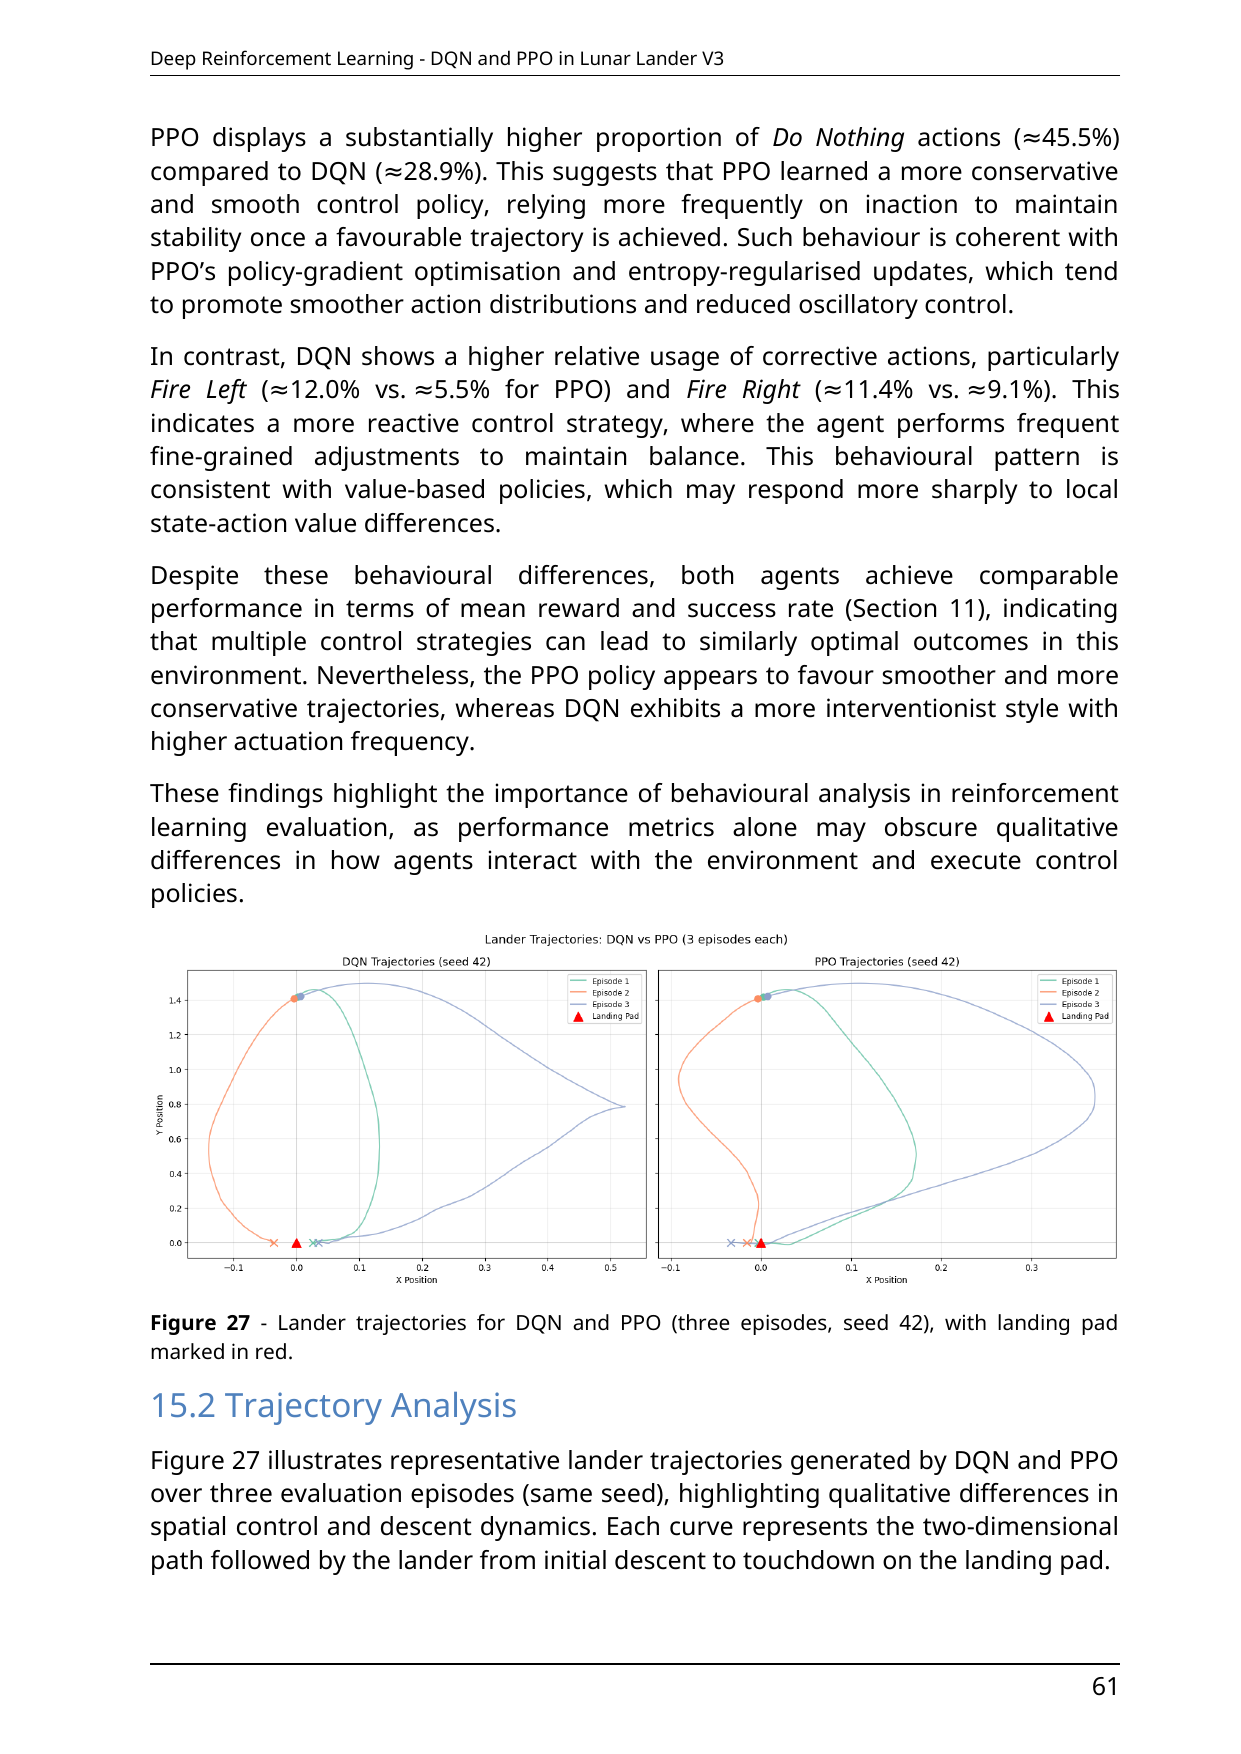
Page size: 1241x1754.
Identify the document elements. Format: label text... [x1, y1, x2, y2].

text Figure 27 - Lander trajectories for DQN and PPO (three episodes, seed 42), with landing pad marked in red. [150, 1308, 1120, 1365]
text PPO displays a substantially higher proportion of Do Nothing actions (≈45.5%) compared to DQN (≈28.9%). This suggests that PPO learned a more conservative and smooth control policy, relying more frequently on inaction to maintain stability once a favourable trajectory is achieved. Such behaviour is coherent with PPO’s policy-gradient optimisation and entropy-regularised updates, which tend to promote smoother action distributions and reduced oscillatory control. [150, 120, 1120, 320]
subtitle 15.2 Trajectory Analysis [150, 1390, 1120, 1424]
text These findings highlight the importance of behavioural analysis in reinforcement learning evaluation, as performance metrics alone may obscure qualitative differences in how agents interact with the environment and execute control policies. [150, 776, 1120, 909]
picture [150, 928, 1121, 1290]
text Despite these behavioural differences, both agents achieve comparable performance in terms of mean reward and success rate (Section 11), indicating that multiple control strategies can lead to similarly optimal outcomes in this environment. Nevertheless, the PPO policy appears to favour smoother and more conservative trajectories, whereas DQN exhibits a more interventionist style with higher actuation frequency. [150, 557, 1120, 757]
text In contrast, DQN shows a higher relative usage of corrective actions, particularly Fire Left (≈12.0% vs. ≈5.5% for PPO) and Fire Right (≈11.4% vs. ≈9.1%). This indicates a more reactive control strategy, where the agent performs frequent fine-grained adjustments to maintain balance. This behavioural pattern is consistent with value-based policies, which may respond more sharply to local state-action value differences. [150, 339, 1120, 539]
text Figure 27 illustrates representative lander trajectories generated by DQN and PPO over three evaluation episodes (same seed), highlighting qualitative differences in spatial control and descent dynamics. Each curve represents the two-dimensional path followed by the lander from initial descent to touchdown on the landing pad. [150, 1442, 1120, 1576]
